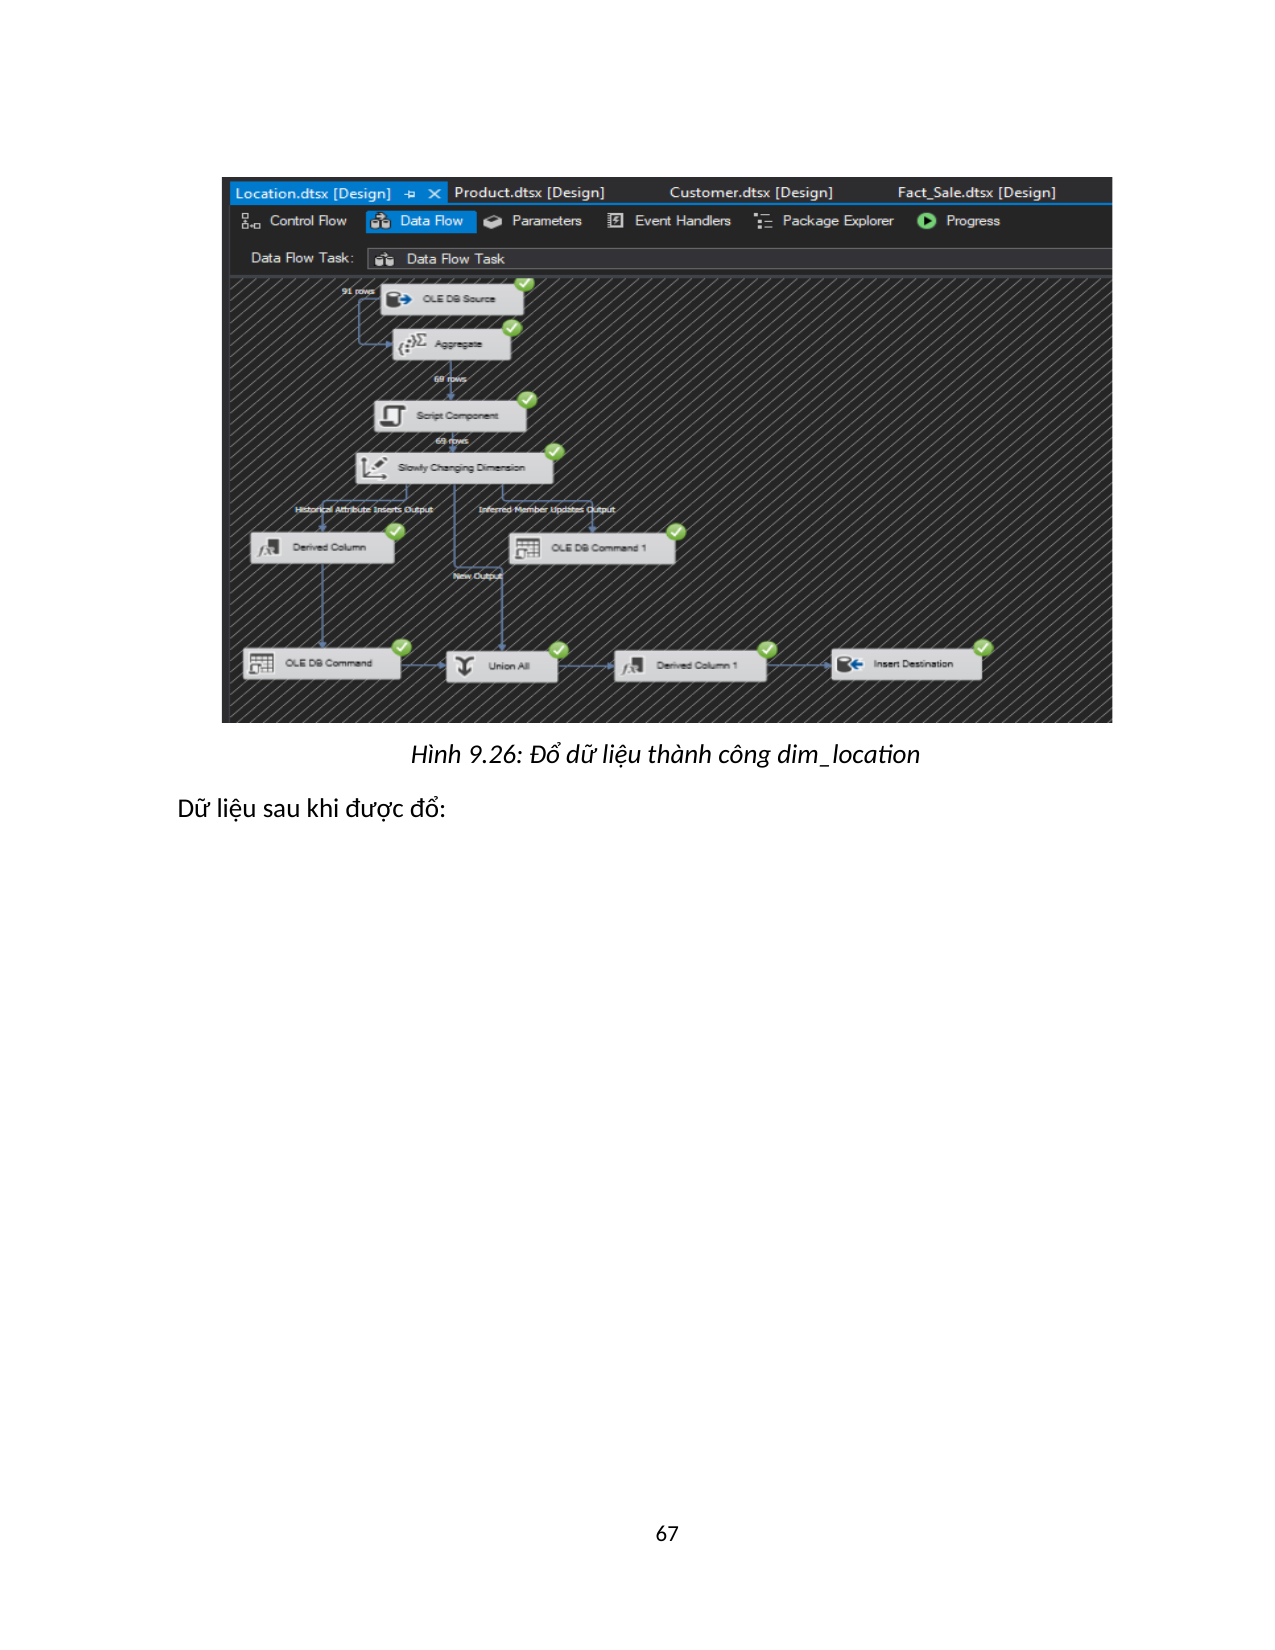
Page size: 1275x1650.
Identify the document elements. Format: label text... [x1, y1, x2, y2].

picture [221, 177, 1113, 723]
text Dữ liệu sau khi được đổ: [177, 791, 1157, 824]
text Hình 9.26: Đổ dữ liệu thành công dim_location [177, 737, 1157, 770]
